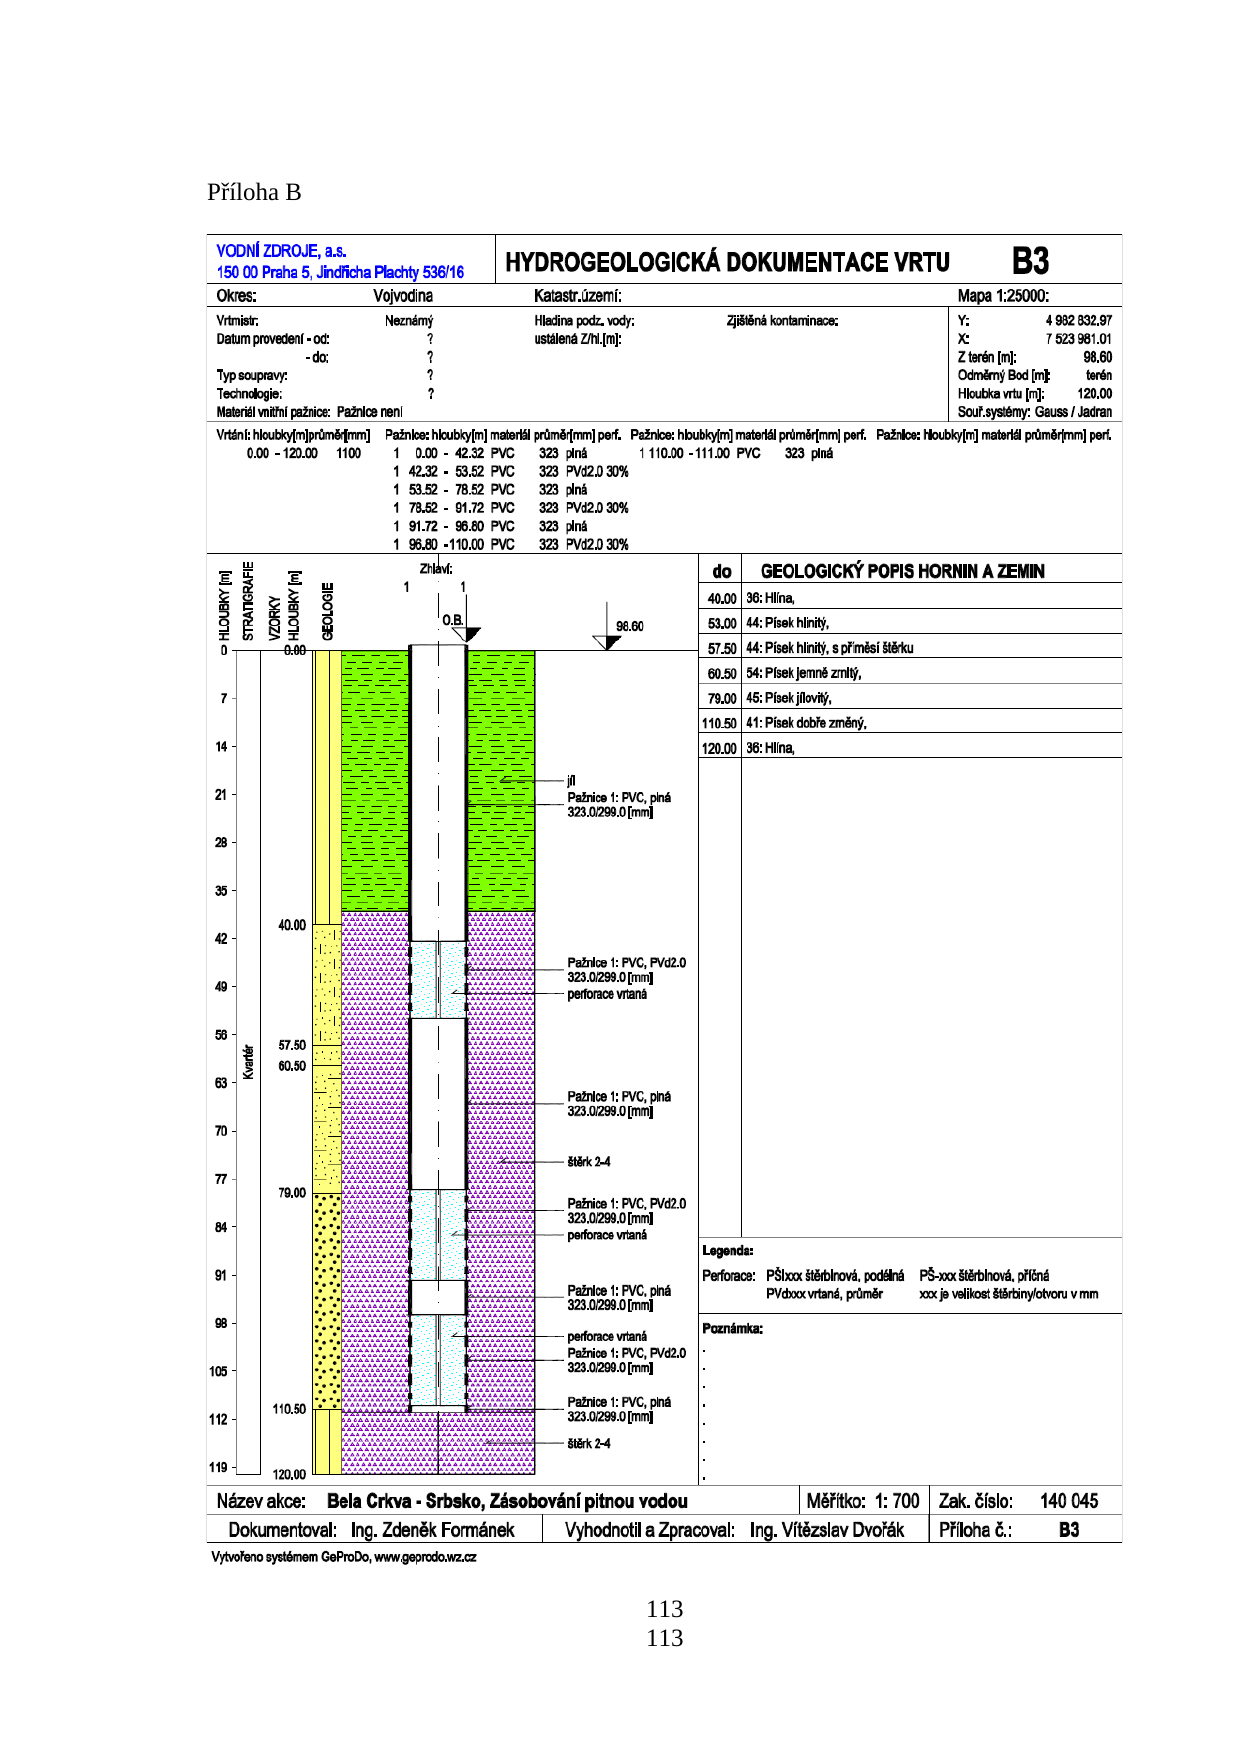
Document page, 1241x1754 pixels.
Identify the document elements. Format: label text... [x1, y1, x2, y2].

text Příloha B [207, 177, 1122, 206]
